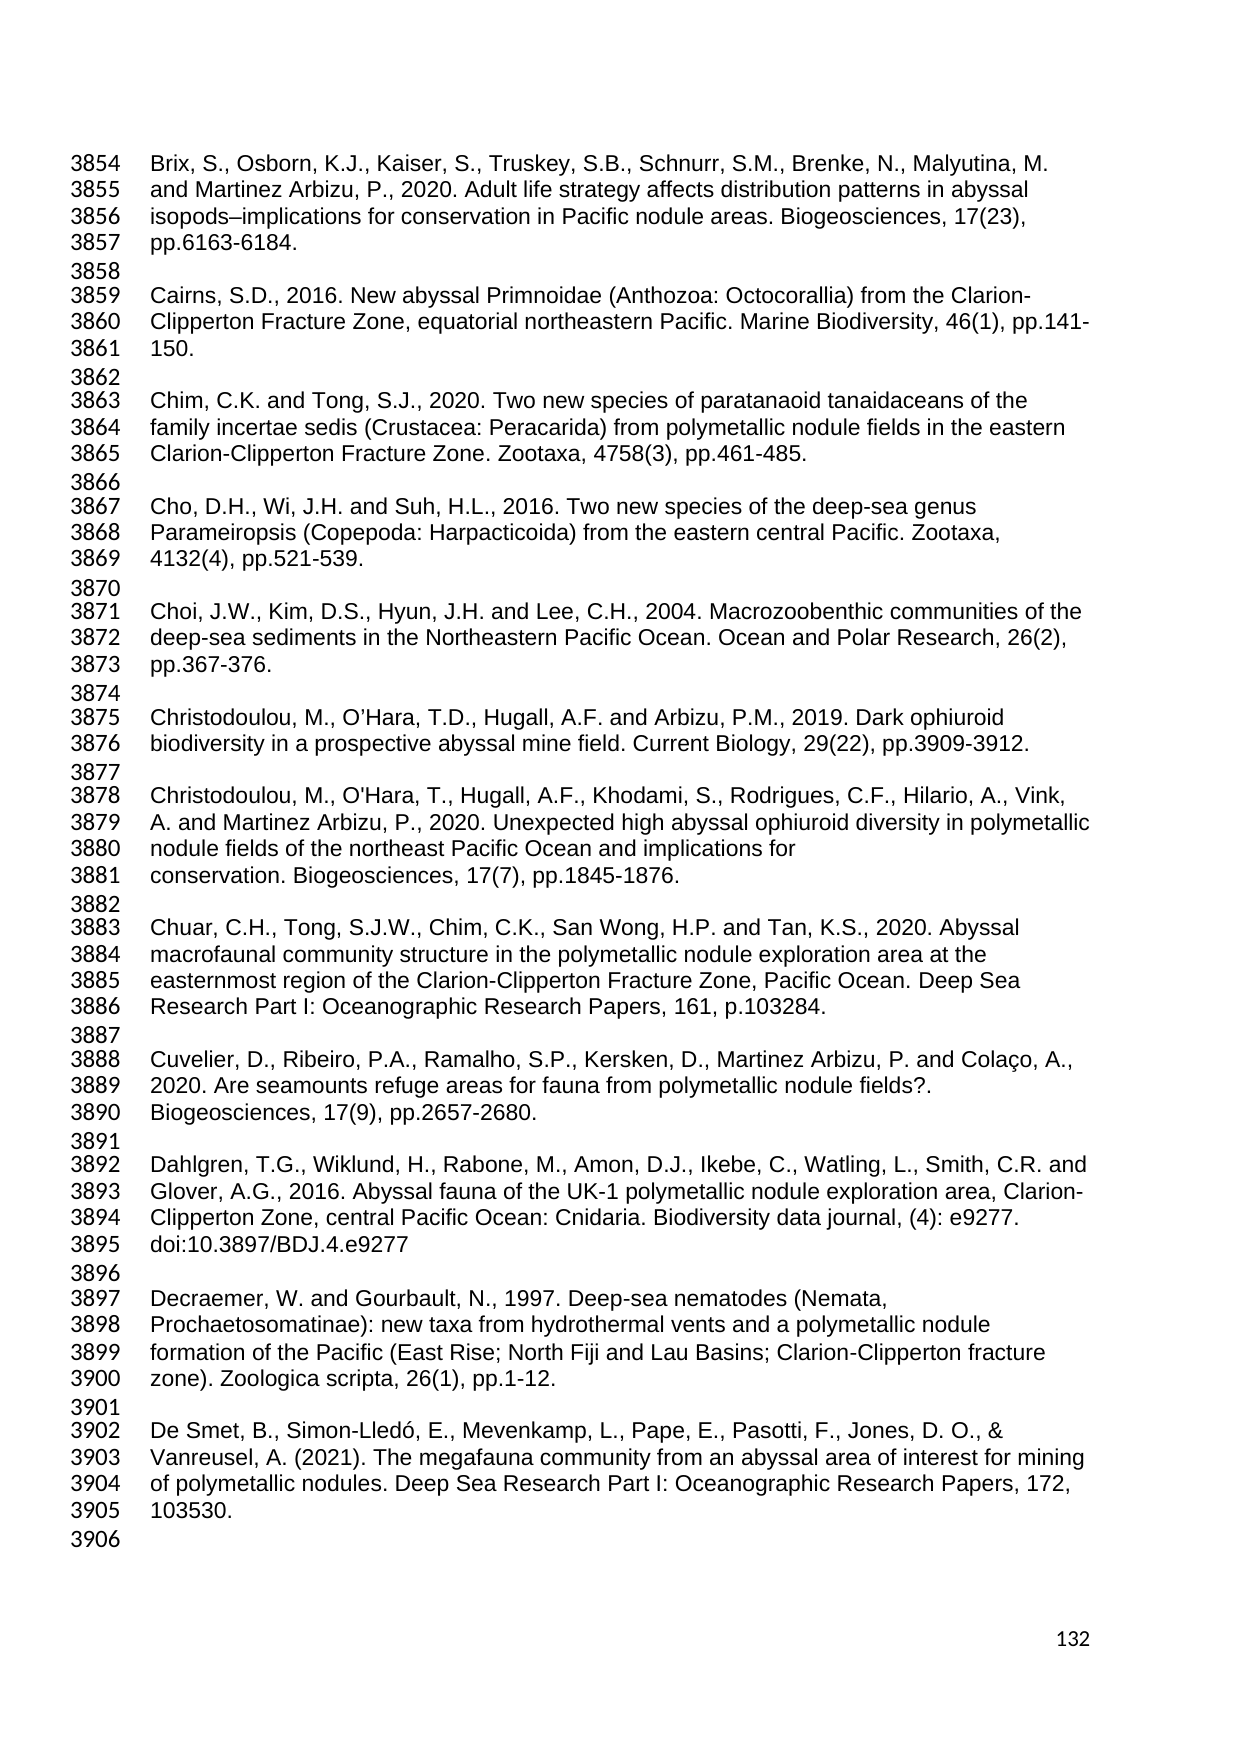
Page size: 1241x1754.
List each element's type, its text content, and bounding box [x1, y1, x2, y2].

text Dahlgren, T.G., Wiklund, H., Rabone, M., Amon, D.J., Ikebe, C., Watling, L., Smith, C.R. and Glover, A.G., 2016. Abyssal fauna of the UK-1 polymetallic nodule exploration area, Clarion-Clipperton Zone, central Pacific Ocean: Cnidaria. Biodiversity data journal, (4): e9277. doi:10.3897/BDJ.4.e9277 [150, 1151, 1090, 1257]
text Christodoulou, M., O’Hara, T.D., Hugall, A.F. and Arbizu, P.M., 2019. Dark ophiuroid biodiversity in a prospective abyssal mine field. Current Biology, 29(22), pp.3909-3912. [150, 703, 1090, 756]
text Cho, D.H., Wi, J.H. and Suh, H.L., 2016. Two new species of the deep-sea genus Parameiropsis (Copepoda: Harpacticoida) from the eastern central Pacific. Zootaxa, 4132(4), pp.521-539. [150, 493, 1090, 572]
text Choi, J.W., Kim, D.S., Hyun, J.H. and Lee, C.H., 2004. Macrozoobenthic communities of the deep-sea sediments in the Northeastern Pacific Ocean. Ocean and Polar Research, 26(2), pp.367-376. [150, 598, 1090, 677]
text Brix, S., Osborn, K.J., Kaiser, S., Truskey, S.B., Schnurr, S.M., Brenke, N., Malyutina, M. and Martinez Arbizu, P., 2020. Adult life strategy affects distribution patterns in abyssal isopods–implications for conservation in Pacific nodule areas. Biogeosciences, 17(23), pp.6163-6184. [150, 150, 1090, 255]
text Cairns, S.D., 2016. New abyssal Primnoidae (Anthozoa: Octocorallia) from the Clarion-Clipperton Fracture Zone, equatorial northeastern Pacific. Marine Biodiversity, 46(1), pp.141-150. [150, 282, 1090, 361]
text De Smet, B., Simon-Lledó, E., Mevenkamp, L., Pape, E., Pasotti, F., Jones, D. O., & Vanreusel, A. (2021). The megafauna community from an abyssal area of interest for mining of polymetallic nodules. Deep Sea Research Part I: Oceanographic Research Papers, 172, 103530. [150, 1417, 1090, 1523]
text Cuvelier, D., Ribeiro, P.A., Ramalho, S.P., Kersken, D., Martinez Arbizu, P. and Colaço, A., 2020. Are seamounts refuge areas for fauna from polymetallic nodule fields?. Biogeosciences, 17(9), pp.2657-2680. [150, 1046, 1090, 1125]
text Christodoulou, M., O'Hara, T., Hugall, A.F., Khodami, S., Rodrigues, C.F., Hilario, A., Vink, A. and Martinez Arbizu, P., 2020. Unexpected high abyssal ophiuroid diversity in polymetallic nodule fields of the northeast Pacific Ocean and implications for conservation. Biogeosciences, 17(7), pp.1845-1876. [150, 782, 1090, 888]
text Chuar, C.H., Tong, S.J.W., Chim, C.K., San Wong, H.P. and Tan, K.S., 2020. Abyssal macrofaunal community structure in the polymetallic nodule exploration area at the easternmost region of the Clarion-Clipperton Fracture Zone, Pacific Ocean. Deep Sea Research Part I: Oceanographic Research Papers, 161, p.103284. [150, 914, 1090, 1020]
text Chim, C.K. and Tong, S.J., 2020. Two new species of paratanaoid tanaidaceans of the family incertae sedis (Crustacea: Peracarida) from polymetallic nodule fields in the eastern Clarion-Clipperton Fracture Zone. Zootaxa, 4758(3), pp.461-485. [150, 387, 1090, 466]
text Decraemer, W. and Gourbault, N., 1997. Deep‐sea nematodes (Nemata, Prochaetosomatinae): new taxa from hydrothermal vents and a polymetallic nodule formation of the Pacific (East Rise; North Fiji and Lau Basins; Clarion‐Clipperton fracture zone). Zoologica scripta, 26(1), pp.1-12. [150, 1283, 1090, 1391]
